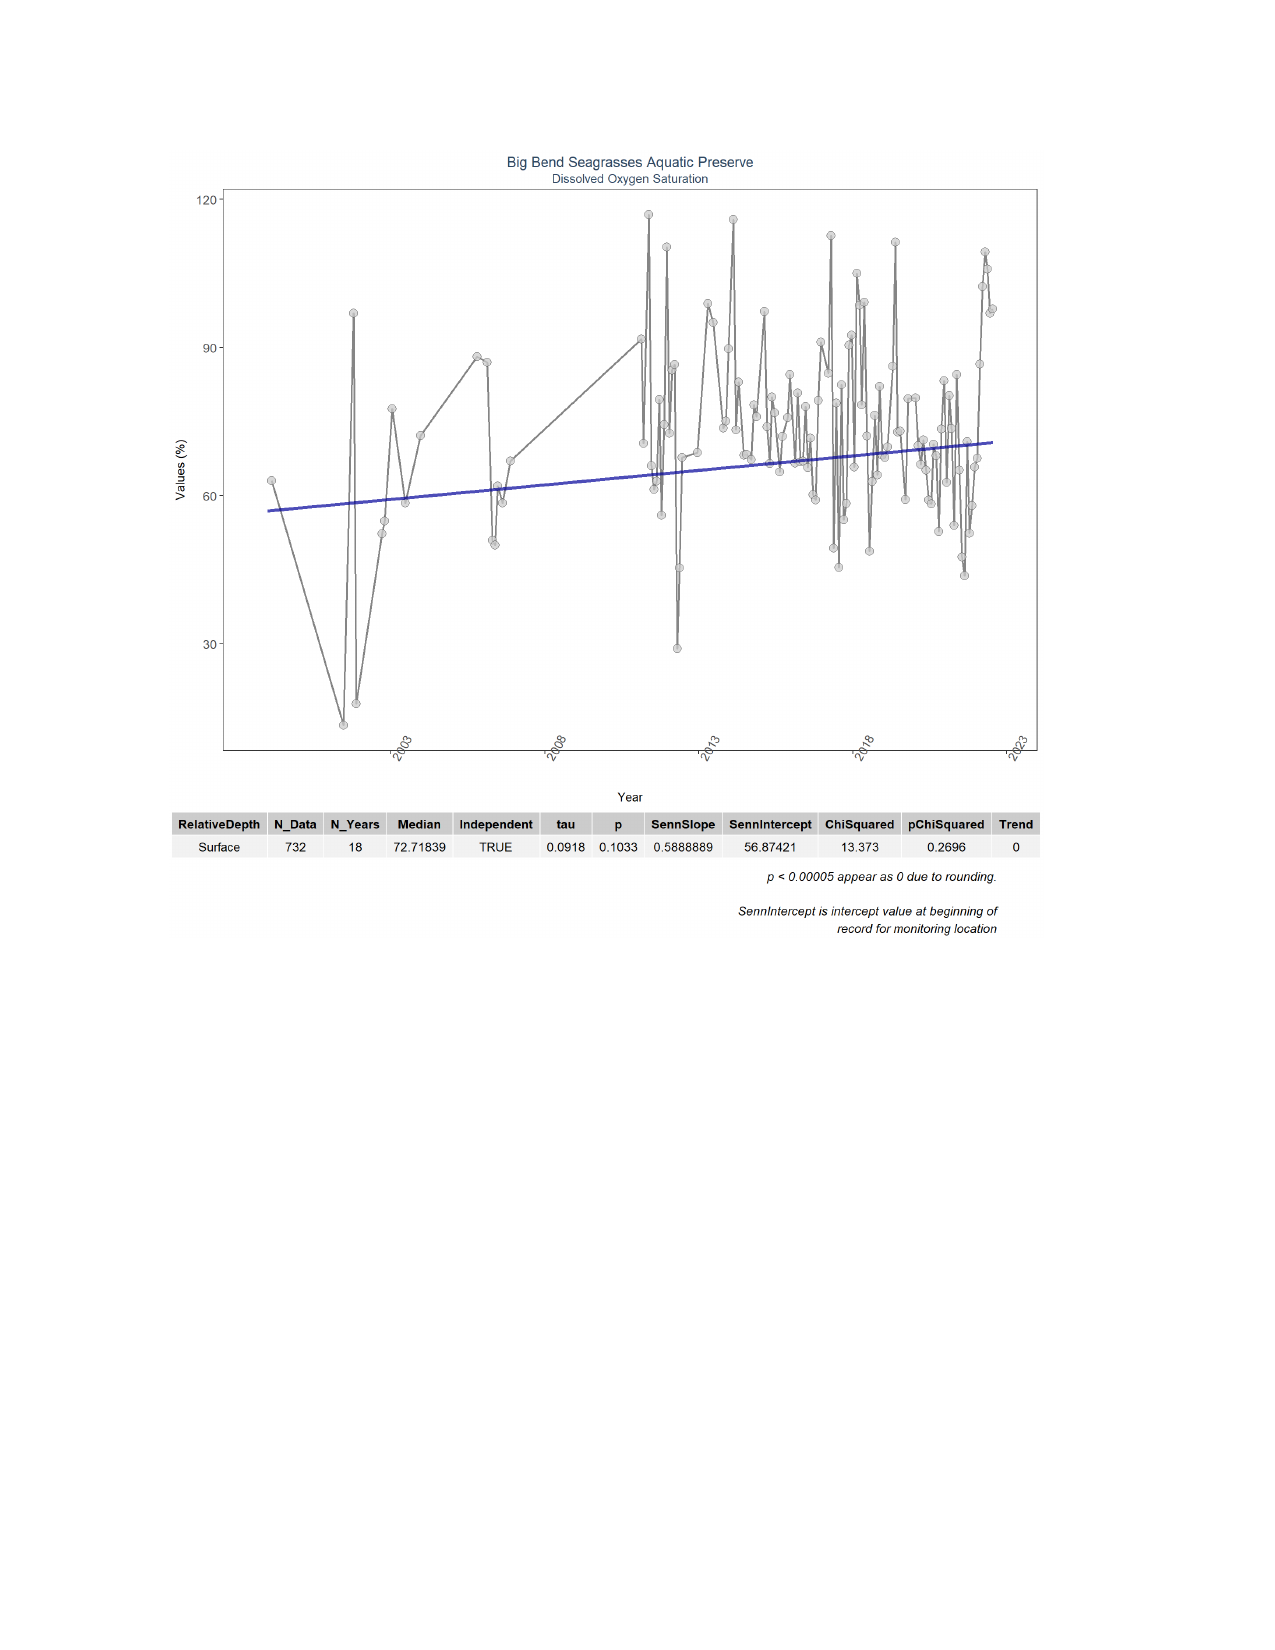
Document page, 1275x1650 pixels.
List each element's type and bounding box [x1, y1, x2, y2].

picture [168, 150, 1044, 938]
